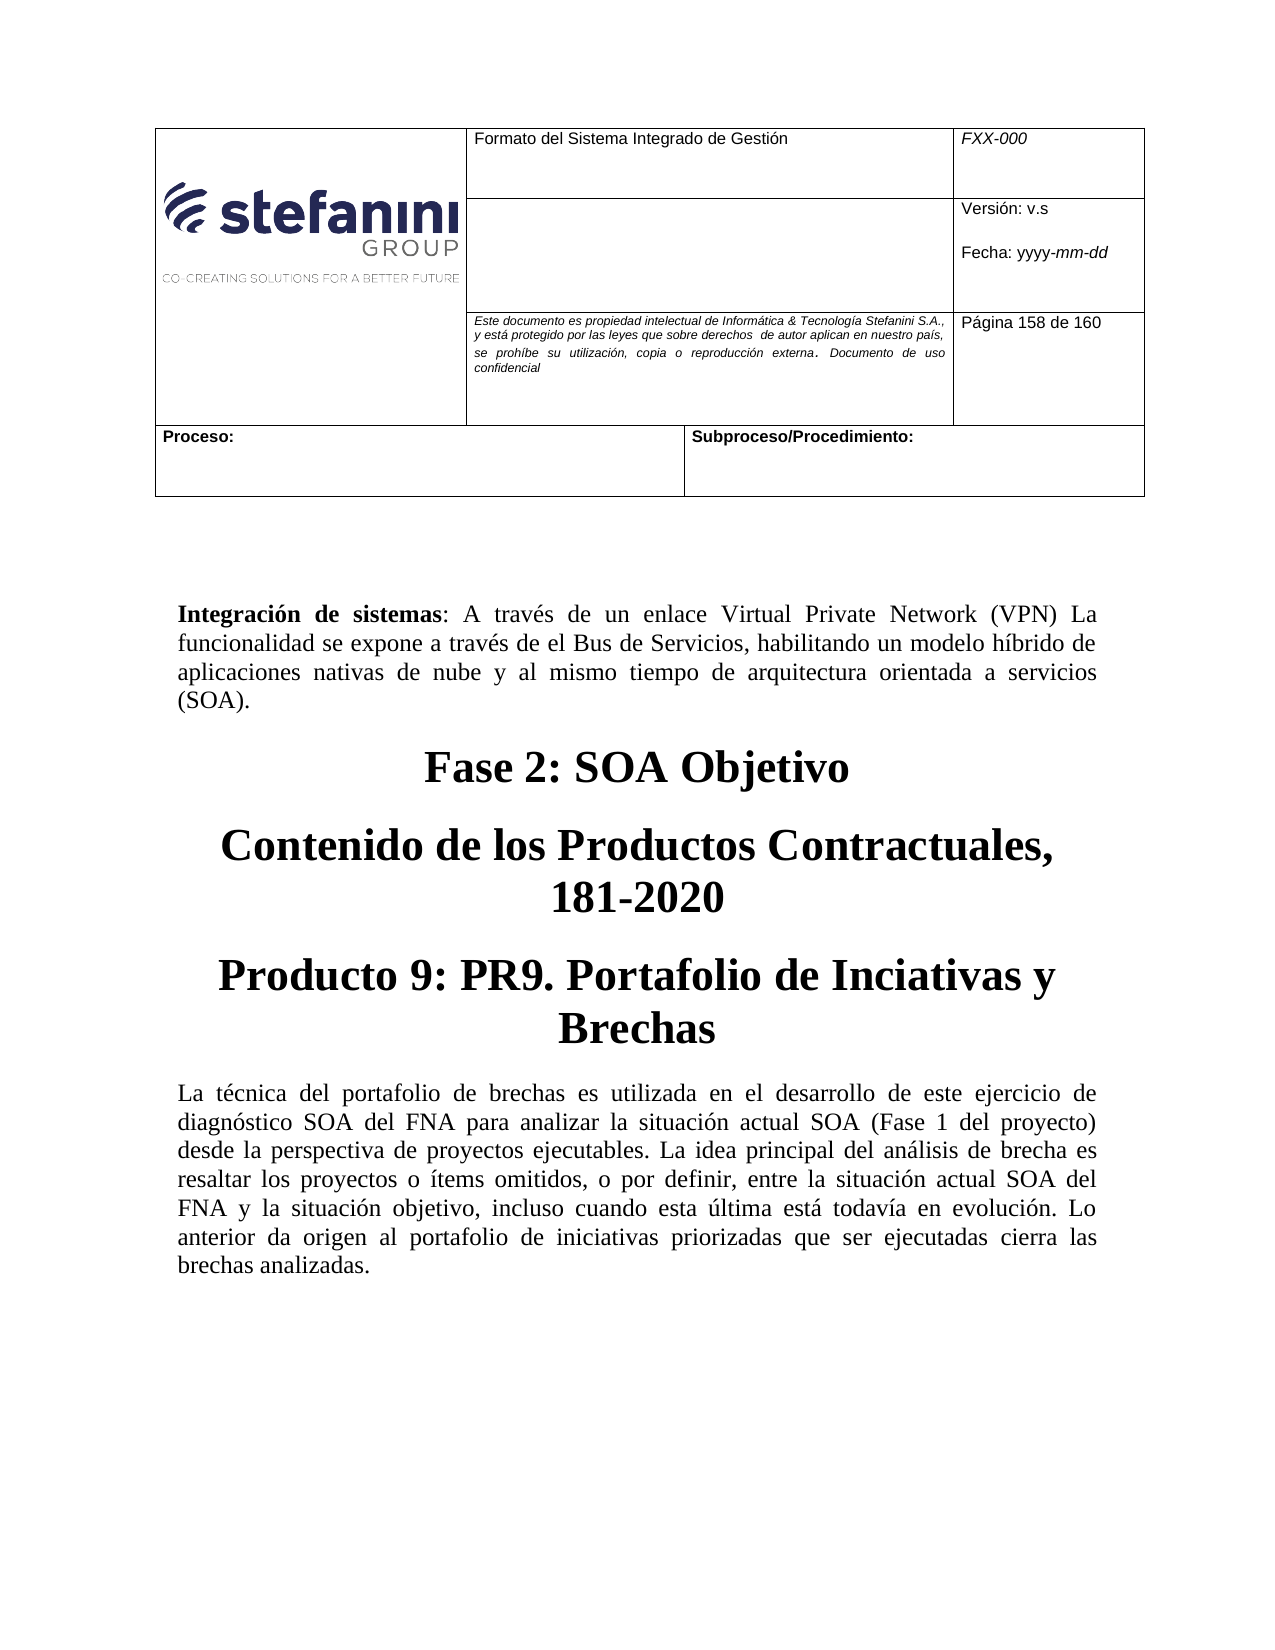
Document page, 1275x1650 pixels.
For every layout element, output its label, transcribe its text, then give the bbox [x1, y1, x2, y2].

subtitle Fase 2: SOA Objetivo [177, 739, 1098, 792]
text Integración de sistemas: A través de un enlace Virtual Private Network (VPN) La funcionalidad se expone a través de el Bus de Servicios, habilitando un modelo híbrido de aplicaciones nativas de nube y al mismo tiempo de arquitectura orientada a servicios (SOA). [177, 599, 1098, 714]
picture [162, 182, 460, 286]
subtitle Contenido de los Productos Contractuales, 181-2020 [177, 817, 1098, 922]
subtitle Producto 9: PR9. Portafolio de Inciativas y Brechas [177, 947, 1098, 1053]
text La técnica del portafolio de brechas es utilizada en el desarrollo de este ejercicio de diagnóstico SOA del FNA para analizar la situación actual SOA (Fase 1 del proyecto) desde la perspectiva de proyectos ejecutables. La idea principal del análisis de brecha es resaltar los proyectos o ítems omitidos, o por definir, entre la situación actual SOA del FNA y la situación objetivo, incluso cuando esta última está todavía en evolución. Lo anterior da origen al portafolio de iniciativas priorizadas que ser ejecutadas cierra las brechas analizadas. [177, 1078, 1098, 1279]
